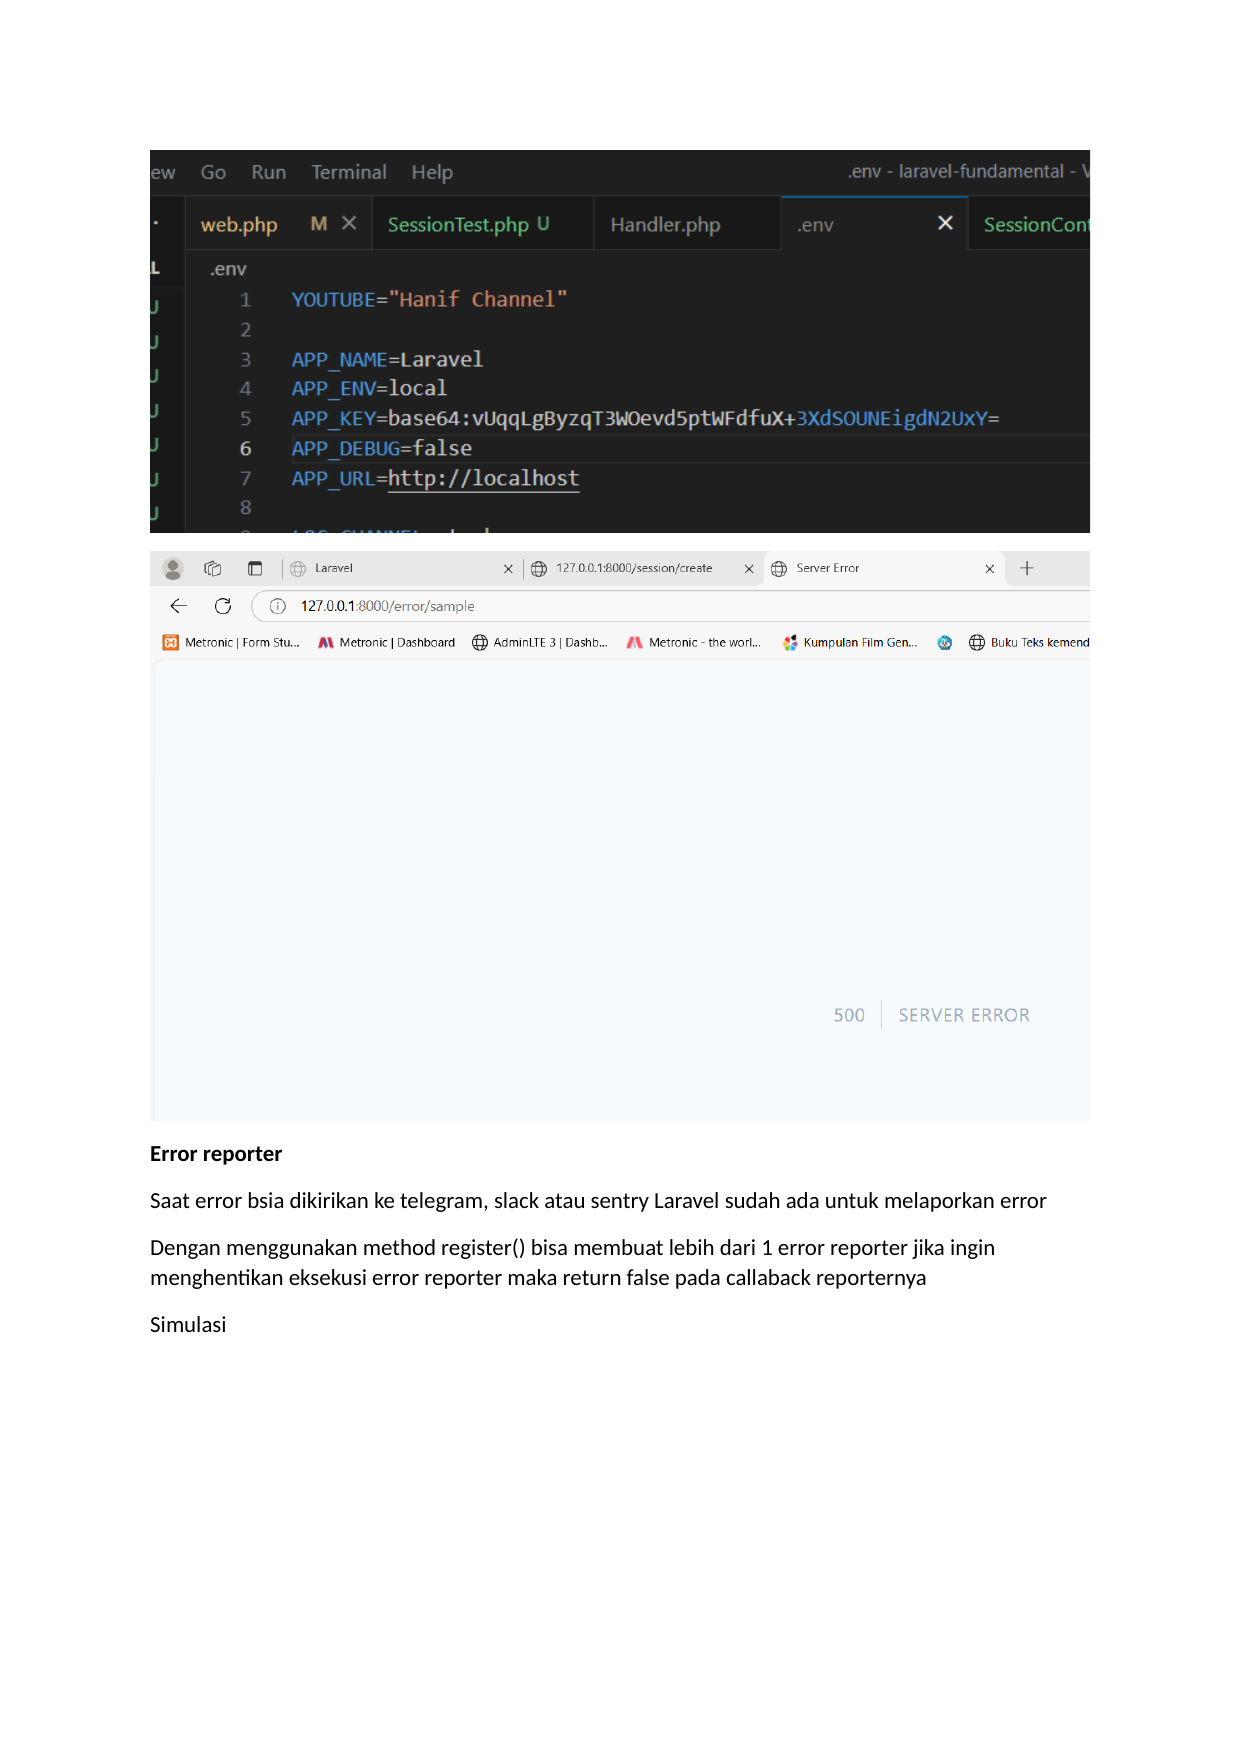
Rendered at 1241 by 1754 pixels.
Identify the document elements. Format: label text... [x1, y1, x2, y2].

text Simulasi [150, 1310, 1090, 1338]
picture [150, 150, 1091, 533]
picture [150, 551, 1091, 1121]
text Saat error bsia dikirikan ke telegram, slack atau sentry Laravel sudah ada untuk melaporkan error [150, 1186, 1090, 1214]
text Error reporter [150, 1139, 1090, 1167]
text Dengan menggunakan method register() bisa membuat lebih dari 1 error reporter jika ingin menghentikan eksekusi error reporter maka return false pada callaback reporternya [150, 1233, 1090, 1291]
